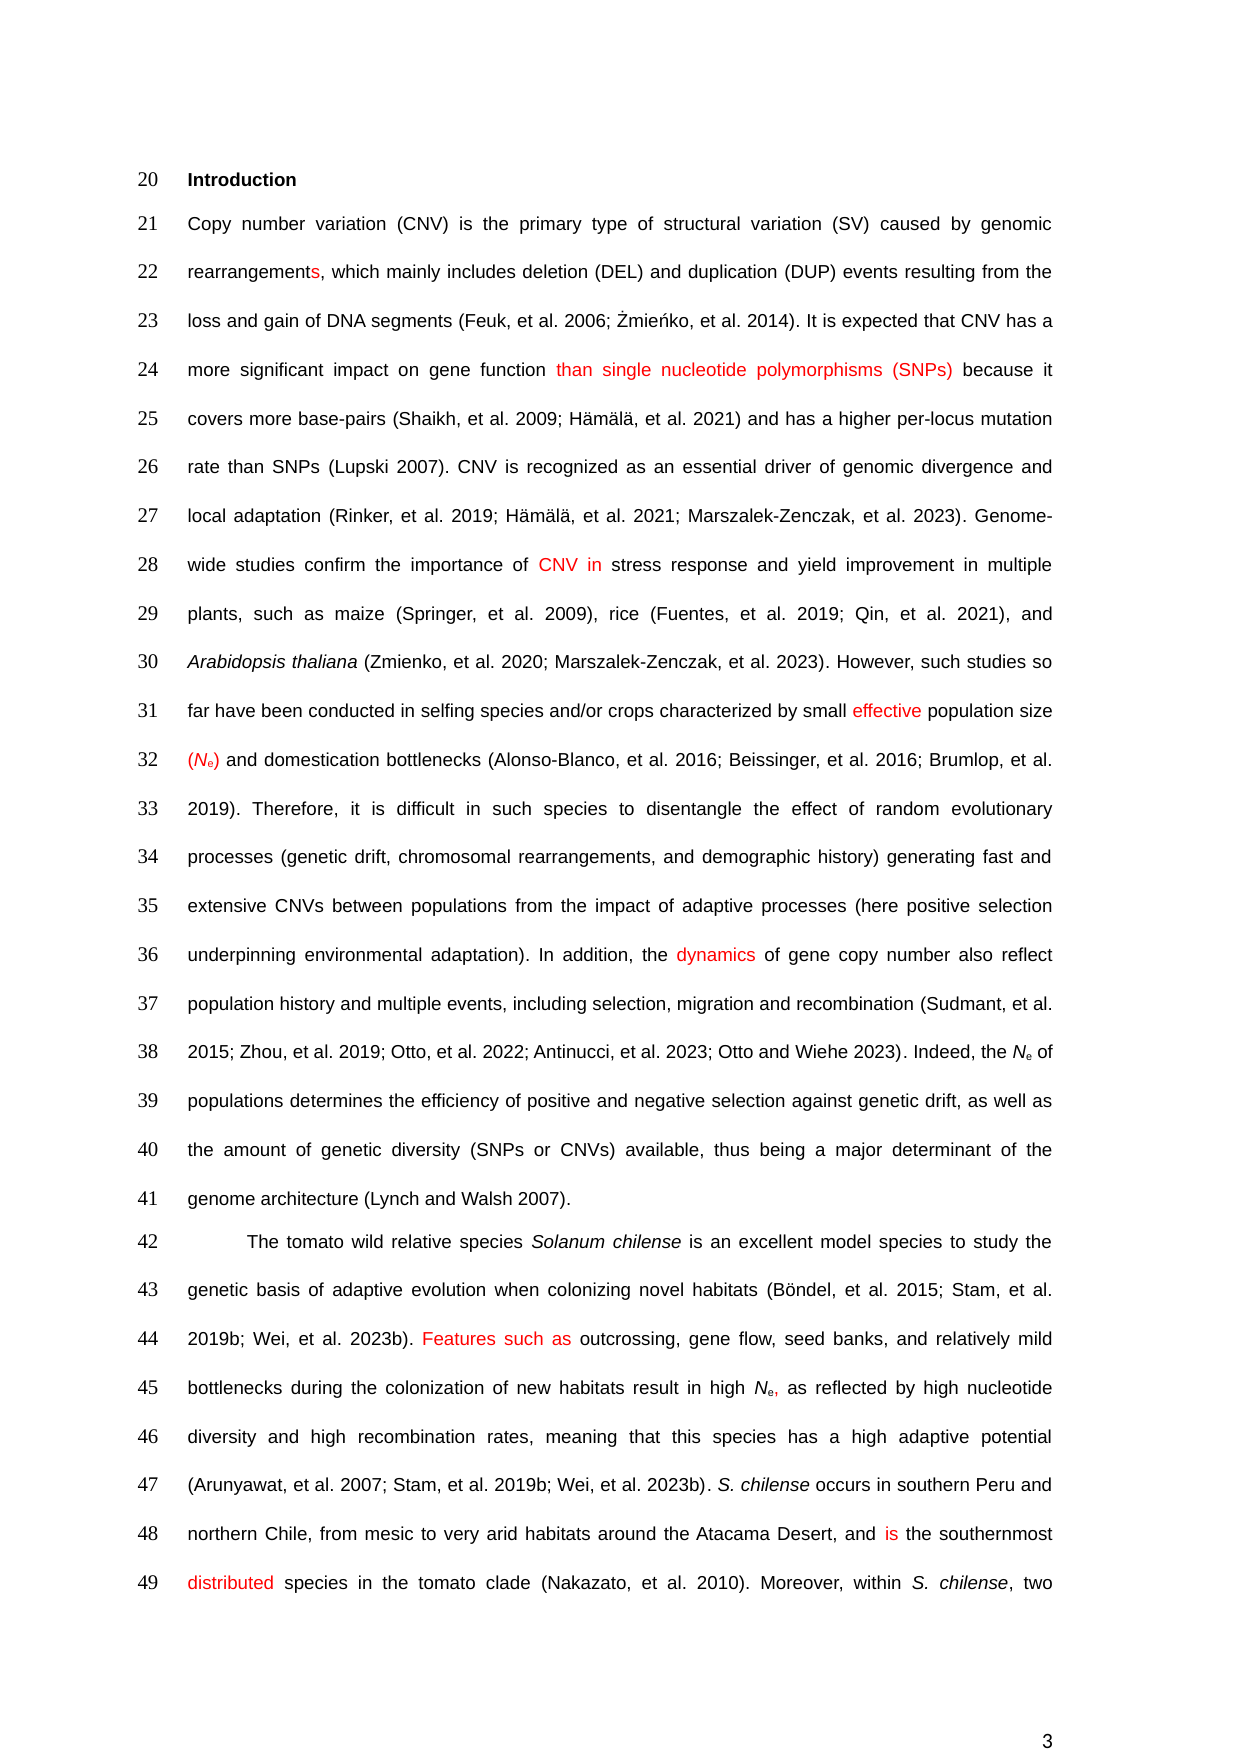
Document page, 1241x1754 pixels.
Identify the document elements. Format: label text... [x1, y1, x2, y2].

text Introduction [187, 164, 1053, 196]
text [187, 1225, 1053, 1599]
text Copy number variation (CNV) is the primary type of structural variation (SV) caused by genomic rearrangements, which mainly includes deletion (DEL) and duplication (DUP) events resulting from the loss and gain of DNA segments (Feuk, et al. 2006; Żmieńko, et al. 2014). It is expected that CNV has a more significant impact on gene function than single nucleotide polymorphisms (SNPs) because it covers more base-pairs (Shaikh, et al. 2009; Hämälä, et al. 2021) and has a higher per-locus mutation rate than SNPs (Lupski 2007). CNV is recognized as an essential driver of genomic divergence and local adaptation (Rinker, et al. 2019; Hämälä, et al. 2021; Marszalek-Zenczak, et al. 2023). Genome-wide studies confirm the importance of CNV in stress response and yield improvement in multiple plants, such as maize (Springer, et al. 2009), rice (Fuentes, et al. 2019; Qin, et al. 2021), and Arabidopsis thaliana (Zmienko, et al. 2020; Marszalek-Zenczak, et al. 2023). However, such studies so far have been conducted in selfing species and/or crops characterized by small effective population size (Ne) and domestication bottlenecks (Alonso-Blanco, et al. 2016; Beissinger, et al. 2016; Brumlop, et al. 2019). Therefore, it is difficult in such species to disentangle the effect of random evolutionary processes (genetic drift, chromosomal rearrangements, and demographic history) generating fast and extensive CNVs between populations from the impact of adaptive processes (here positive selection underpinning environmental adaptation). In addition, the dynamics of gene copy number also reflect population history and multiple events, including selection, migration and recombination (Sudmant, et al. 2015; Zhou, et al. 2019; Otto, et al. 2022; Antinucci, et al. 2023; Otto and Wiehe 2023). Indeed, the Ne of populations determines the efficiency of positive and negative selection against genetic drift, as well as the amount of genetic diversity (SNPs or CNVs) available, thus being a major determinant of the genome architecture (Lynch and Walsh 2007). [187, 207, 1053, 1214]
